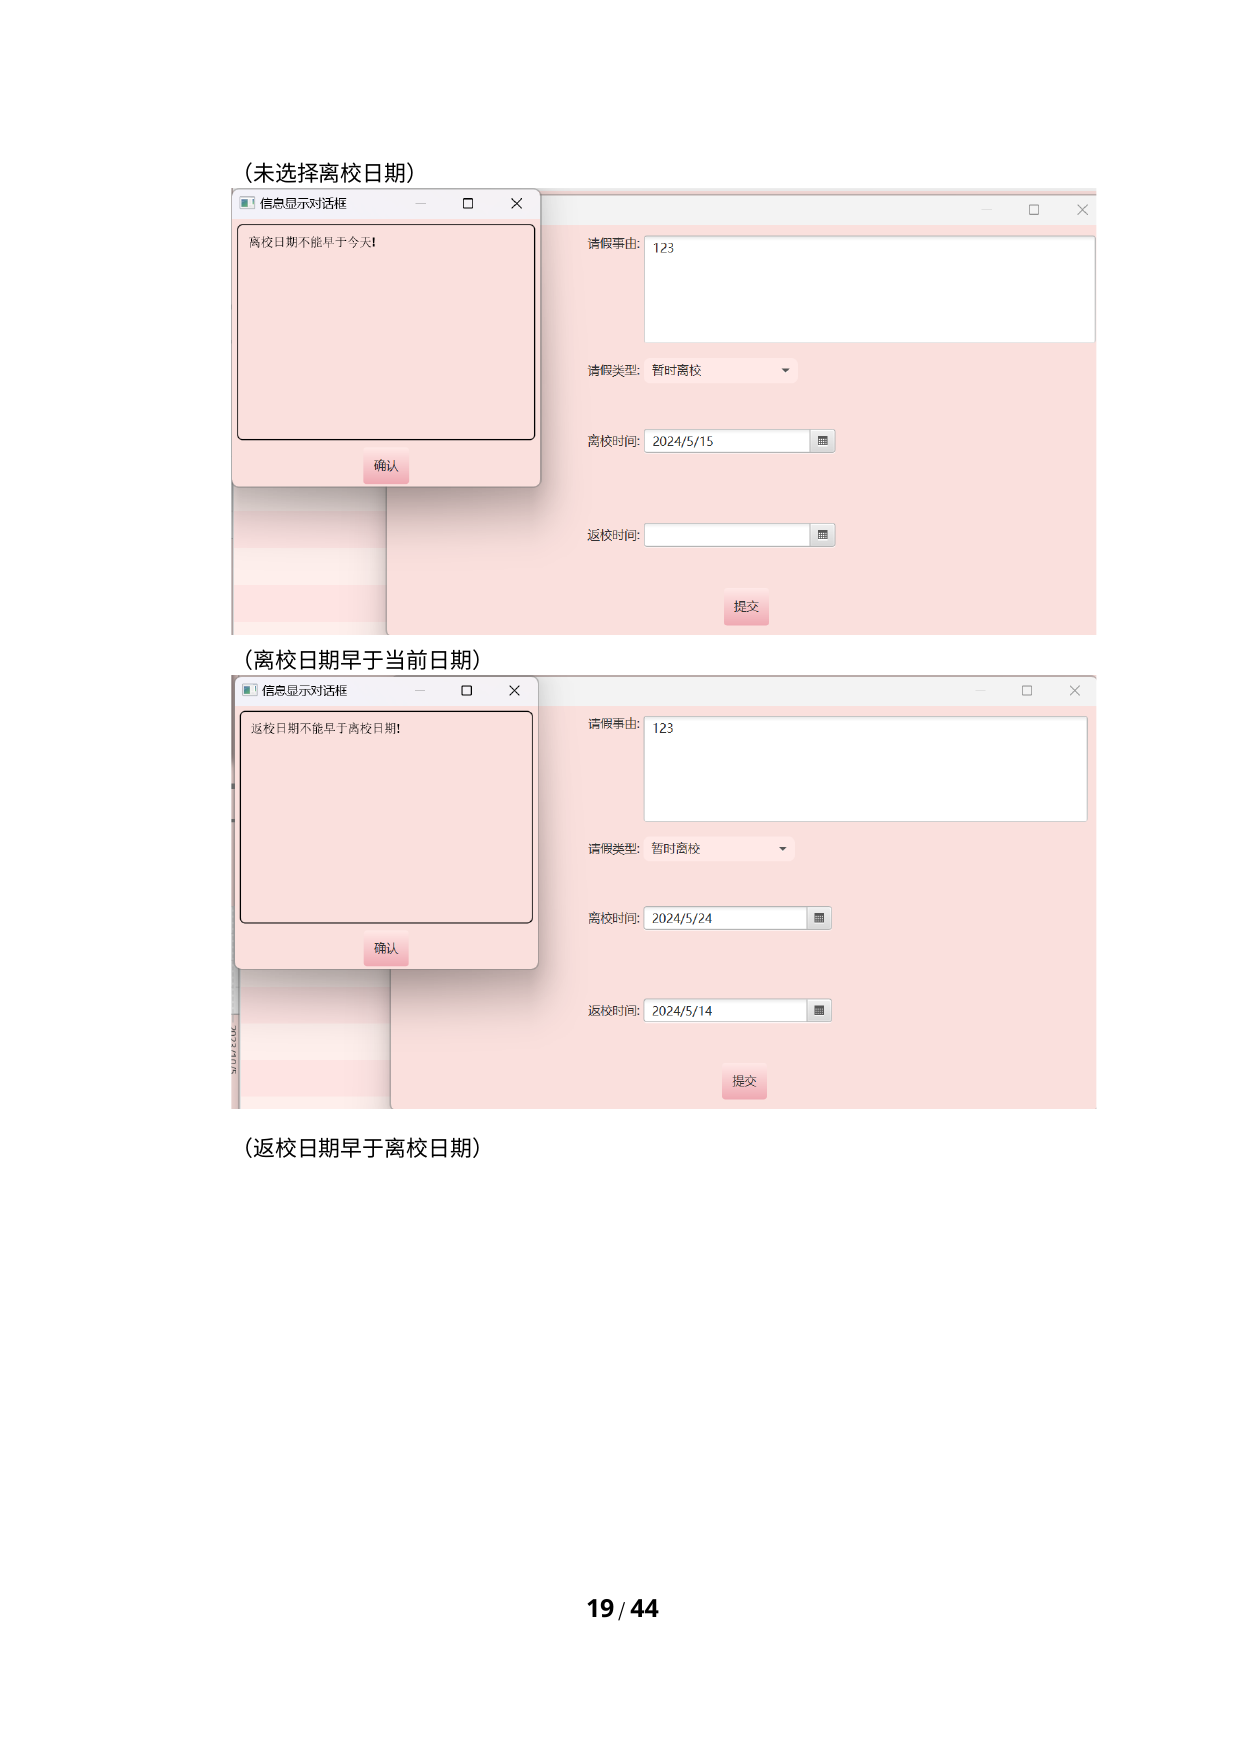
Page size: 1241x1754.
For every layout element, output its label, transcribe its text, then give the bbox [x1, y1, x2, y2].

text （未选择离校日期） [187, 156, 1053, 188]
text （返校日期早于离校日期） [187, 1131, 1053, 1163]
text （离校日期早于当前日期） [187, 643, 1053, 676]
picture [231, 188, 1097, 635]
picture [231, 675, 1097, 1109]
